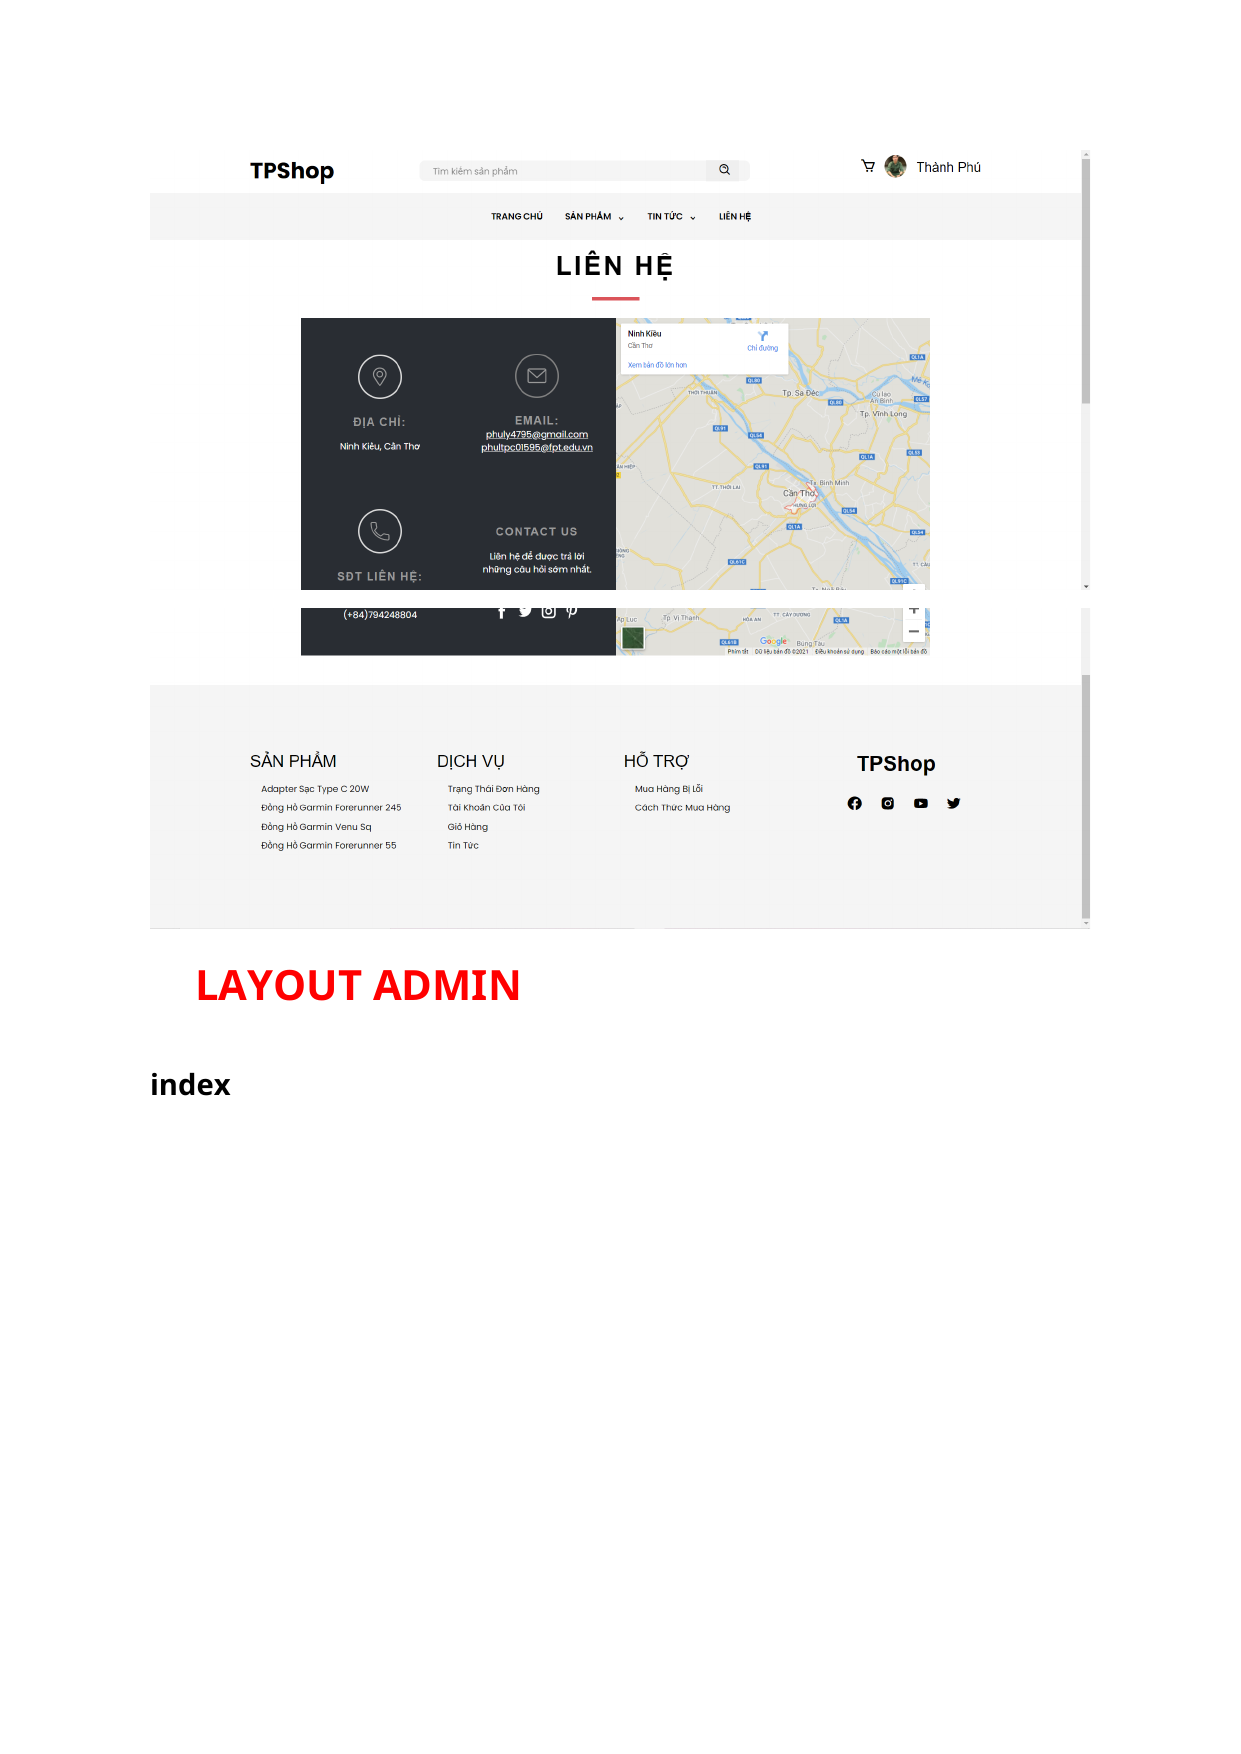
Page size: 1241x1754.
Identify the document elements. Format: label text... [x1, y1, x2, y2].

picture [150, 150, 1091, 590]
picture [150, 608, 1091, 929]
text index [150, 1064, 1090, 1104]
subtitle layout admin [195, 956, 1090, 1013]
